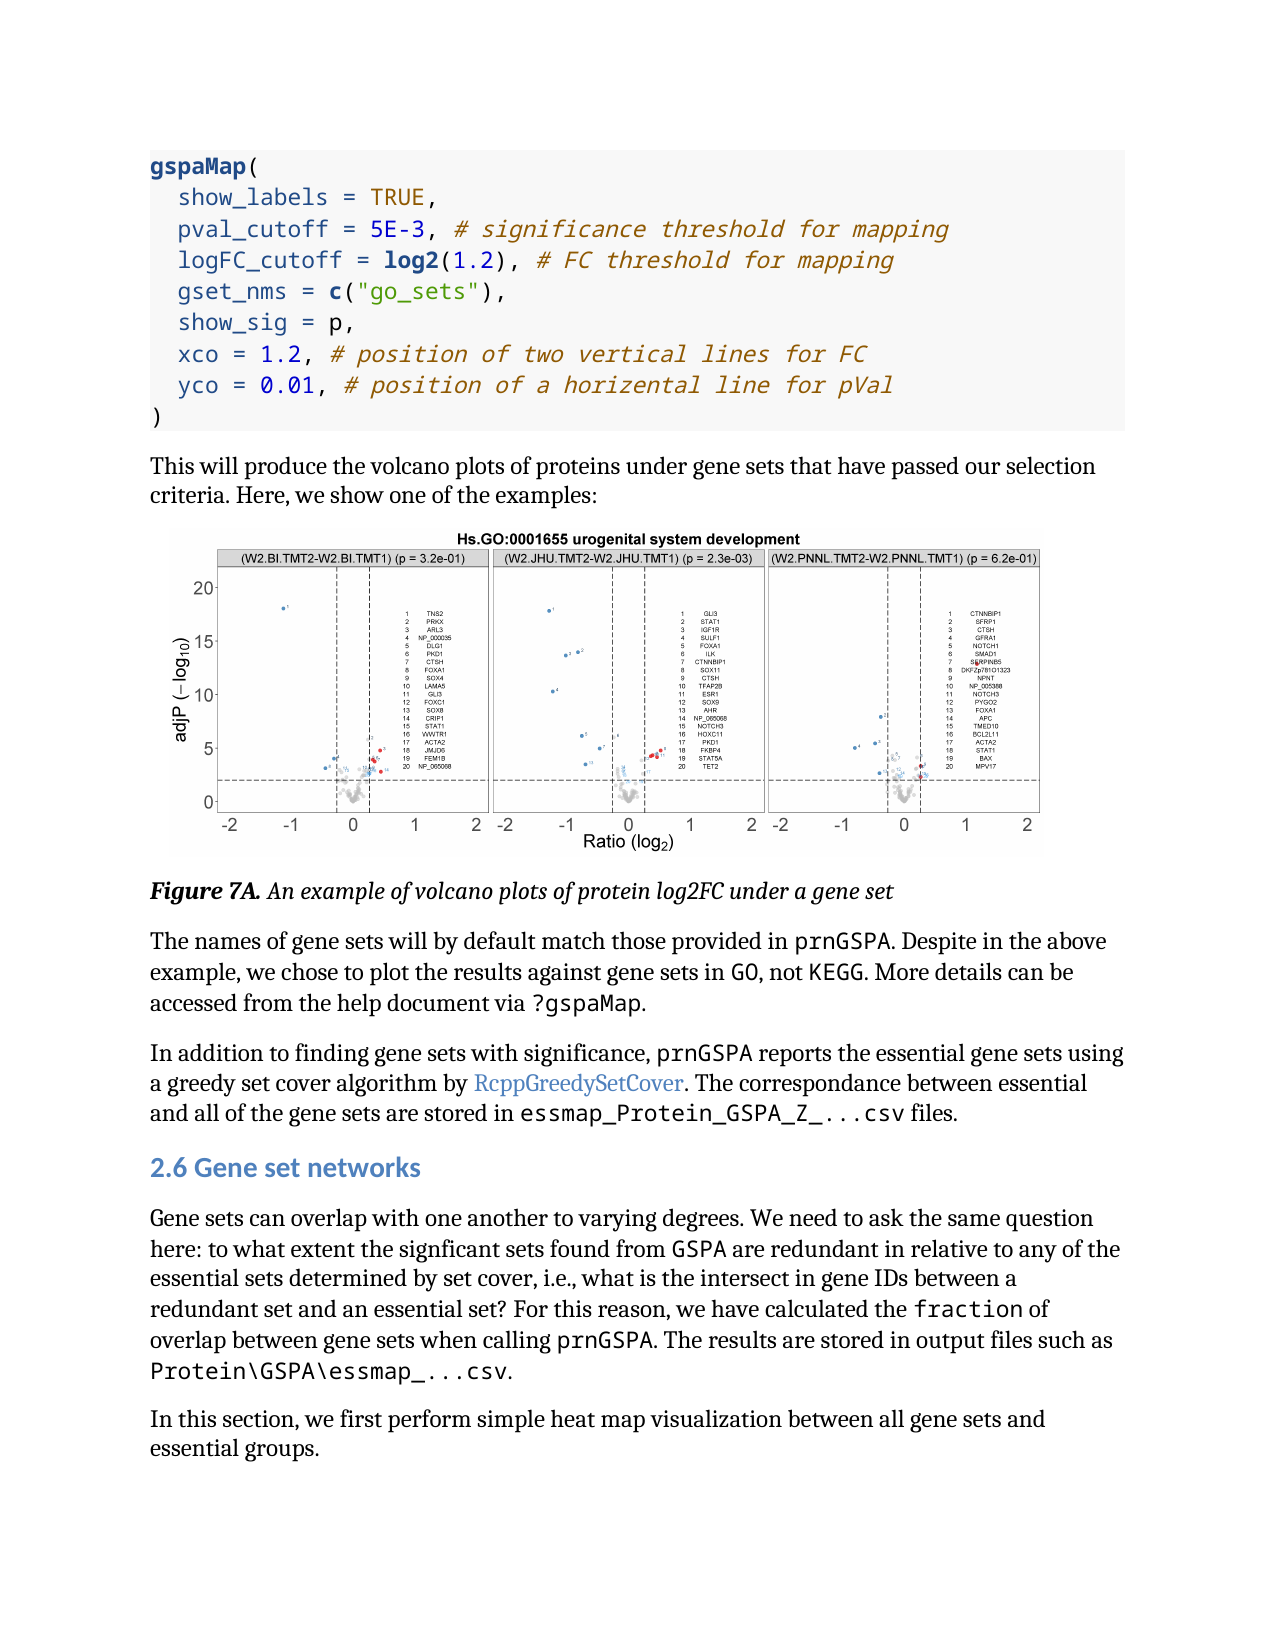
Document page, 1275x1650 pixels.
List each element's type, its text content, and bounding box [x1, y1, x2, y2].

picture [168, 528, 1044, 857]
text Gene sets can overlap with one another to varying degrees. We need to ask the same question here: to what extent the signficant sets found from GSPA are redundant in relative to any of the essential sets determined by set cover, i.e., what is the intersect in gene IDs between a redundant set and an essential set? For this reason, we have calculated the fraction of overlap between gene sets when calling prnGSPA. The results are stored in output files such as Protein\GSPA\essmap_...csv. [150, 1204, 1125, 1386]
subtitle 2.6 Gene set networks [150, 1149, 1125, 1185]
text In addition to finding gene sets with significance, prnGSPA reports the essential gene sets using a greedy set cover algorithm by RcppGreedySetCover. The correspondance between essential and all of the gene sets are stored in essmap_Protein_GSPA_Z_...csv files. [150, 1037, 1125, 1128]
text gspaMap( show_labels = TRUE, pval_cutoff = 5E-3, # significance threshold for mapping logFC_cutoff = log2(1.2), # FC threshold for mapping gset_nms = c("go_sets"), show_sig = p, xco = 1.2, # position of two vertical lines for FC yco = 0.01, # position of a horizental line for pVal ) [150, 150, 1125, 431]
text In this section, we first perform simple heat map visualization between all gene sets and essential groups. [150, 1405, 1125, 1462]
text This will produce the volcano plots of proteins under gene sets that have passed our selection criteria. Here, we show one of the examples: [150, 452, 1125, 509]
text Figure 7A. An example of volcano plots of protein log2FC under a gene set [150, 877, 1125, 906]
text The names of gene sets will by default match those provided in prnGSPA. Despite in the above example, we chose to plot the results against gene sets in GO, not KEGG. More details can be accessed from the help document via ?gspaMap. [150, 925, 1125, 1018]
